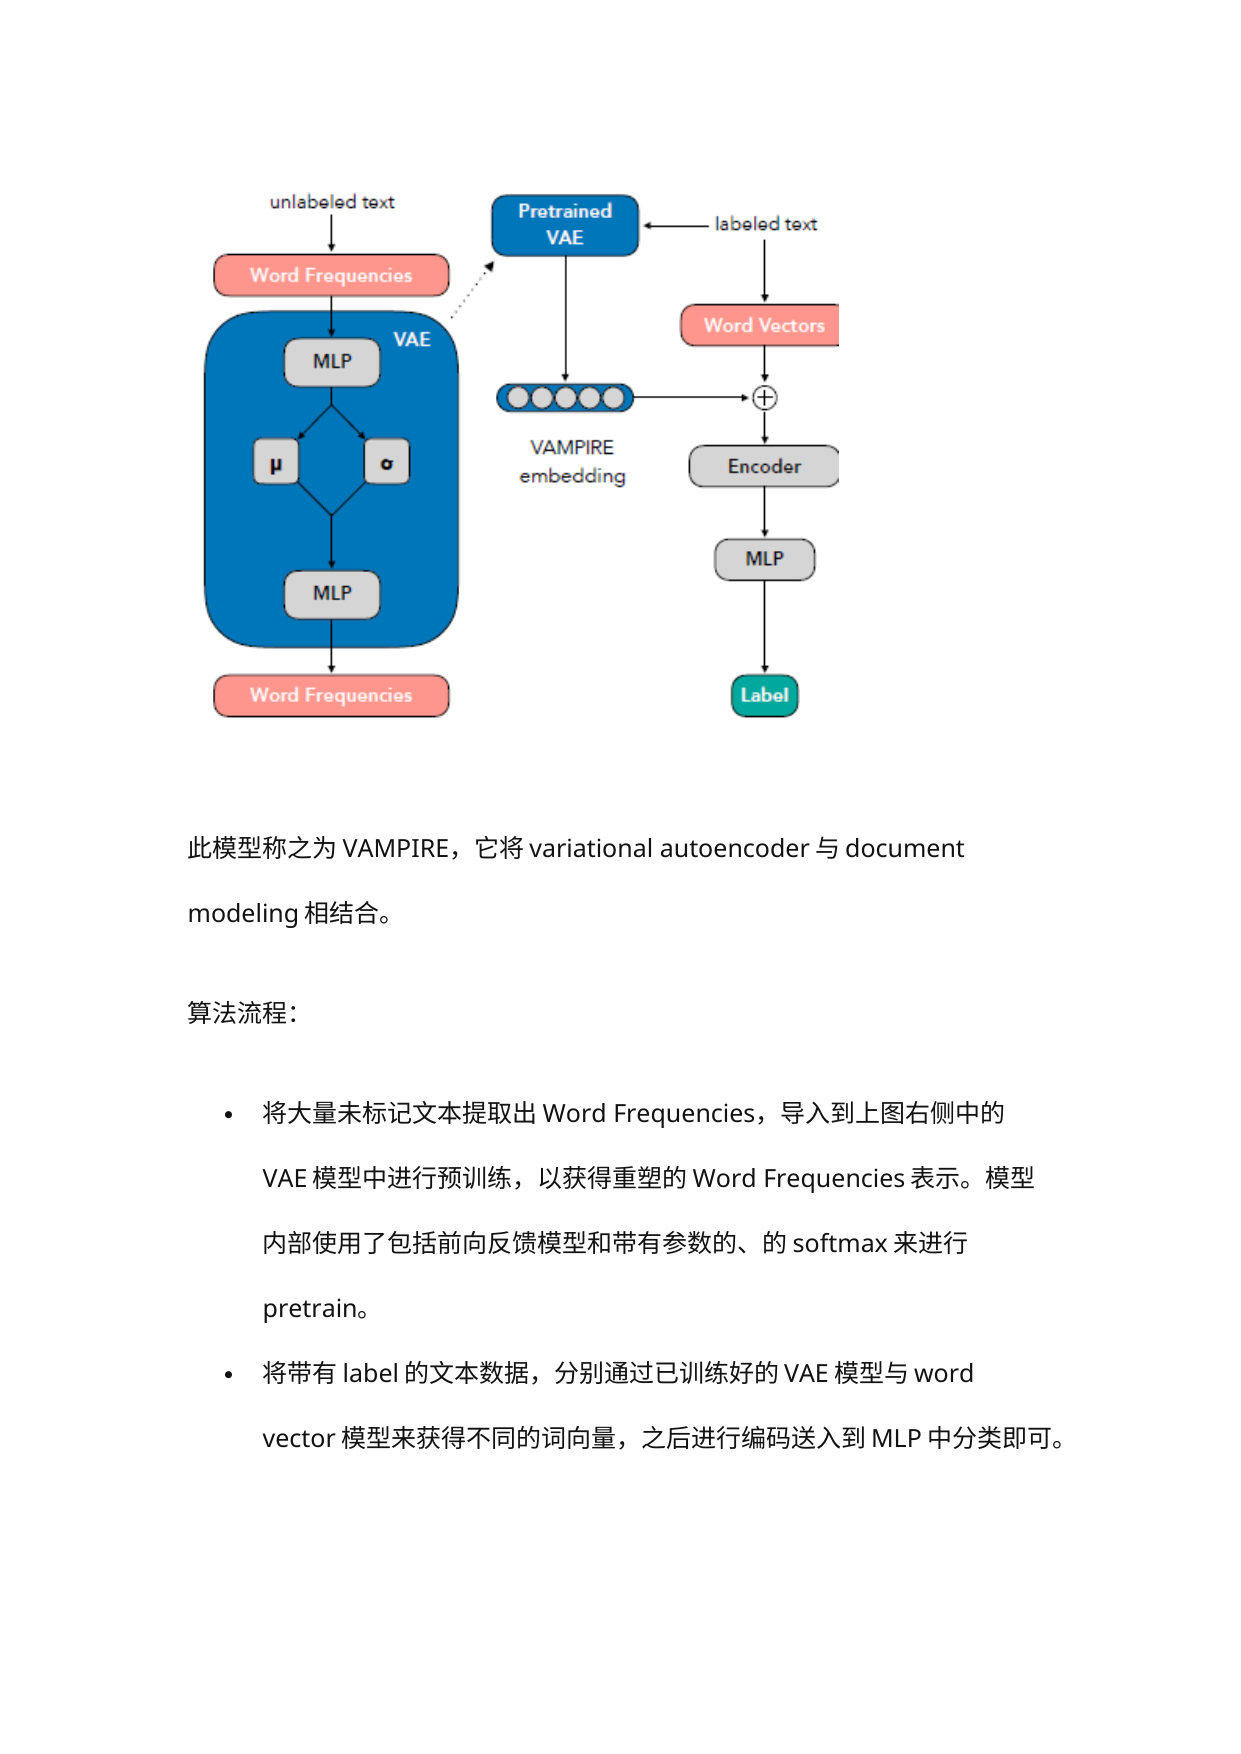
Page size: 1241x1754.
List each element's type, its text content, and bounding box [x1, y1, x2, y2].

text 算法流程： [187, 979, 1053, 1044]
list 将带有label的文本数据，分别通过已训练好的VAE模型与word vector模型来获得不同的词向量，之后进行编码送入到MLP中分类即可。 [225, 1339, 1053, 1469]
picture [187, 171, 839, 738]
list 将大量未标记文本提取出Word Frequencies，导入到上图右侧中的VAE模型中进行预训练，以获得重塑的Word Frequencies表示。模型内部使用了包括前向反馈模型和带有参数的、的softmax来进行pretrain。 [225, 1079, 1053, 1339]
text 此模型称之为VAMPIRE，它将variational autoencoder与document modeling相结合。 [187, 814, 1053, 944]
